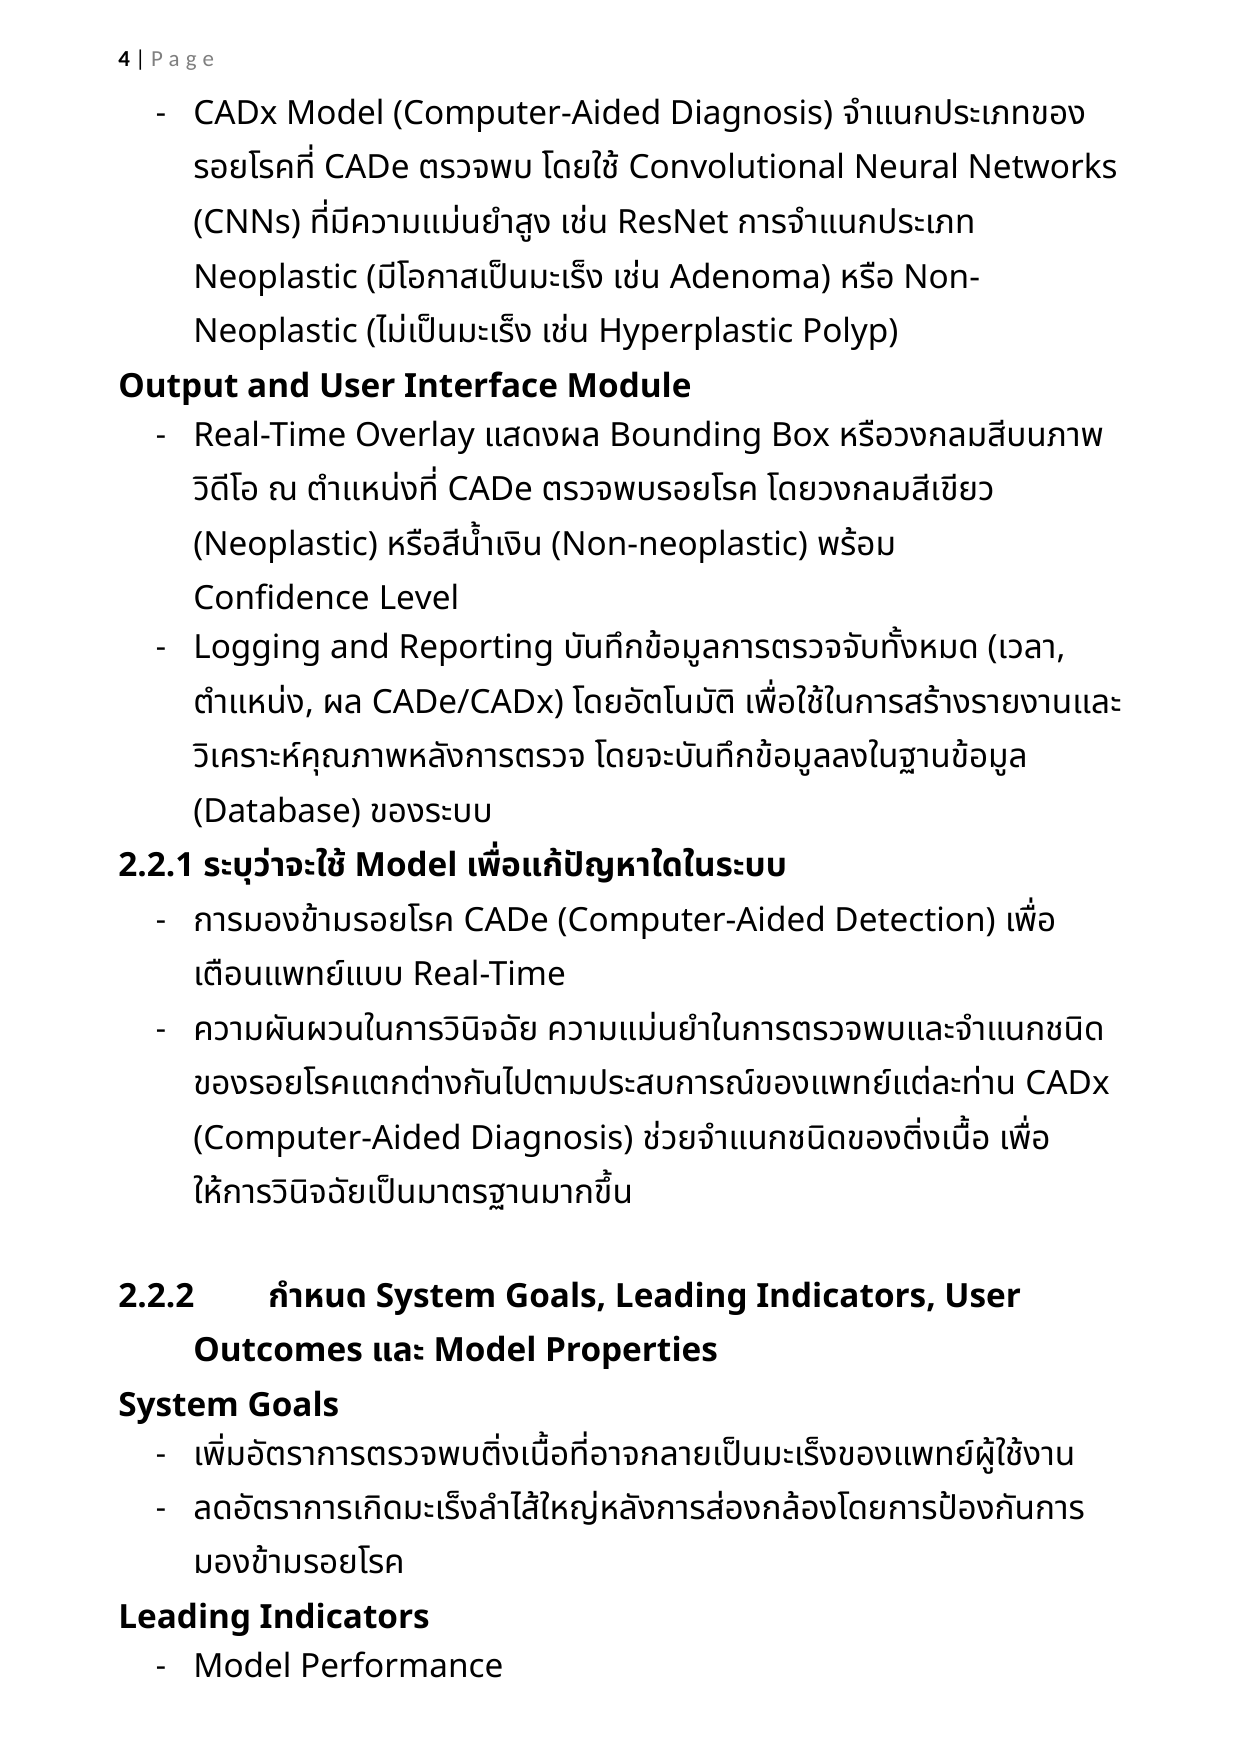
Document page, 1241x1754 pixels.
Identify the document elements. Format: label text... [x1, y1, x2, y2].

list CADx Model (Computer-Aided Diagnosis) จำแนกประเภทของรอยโรคที่ CADe ตรวจพบ โดยใช้ Convolutional Neural Networks (CNNs) ที่มีความแม่นยำสูง เช่น ResNet การจำแนกประเภท Neoplastic (มีโอกาสเป็นมะเร็ง เช่น Adenoma) หรือ Non-Neoplastic (ไม่เป็นมะเร็ง เช่น Hyperplastic Polyp) [156, 89, 1122, 358]
list Logging and Reporting บันทึกข้อมูลการตรวจจับทั้งหมด (เวลา, ตำแหน่ง, ผล CADe/CADx) โดยอัตโนมัติ เพื่อใช้ในการสร้างรายงานและวิเคราะห์คุณภาพหลังการตรวจ โดยจะบันทึกข้อมูลลงในฐานข้อมูล (Database) ของระบบ [156, 623, 1122, 837]
list Real-Time Overlay แสดงผล Bounding Box หรือวงกลมสีบนภาพวิดีโอ ณ ตำแหน่งที่ CADe ตรวจพบรอยโรค โดยวงกลมสีเขียว (Neoplastic) หรือสีน้ำเงิน (Non-neoplastic) พร้อม Confidence Level [156, 411, 1122, 619]
text Leading Indicators [118, 1593, 1122, 1638]
list เพิ่มอัตราการตรวจพบติ่งเนื้อที่อาจกลายเป็นมะเร็งของแพทย์ผู้ใช้งาน [156, 1430, 1122, 1480]
text 2.2.1 ระบุว่าจะใช้ Model เพื่อแก้ปัญหาใดในระบบ [118, 841, 1122, 892]
text System Goals [118, 1381, 1122, 1426]
list กำหนด System Goals, Leading Indicators, User Outcomes และ Model Properties [118, 1272, 1122, 1377]
list การมองข้ามรอยโรค CADe (Computer-Aided Detection) เพื่อเตือนแพทย์แบบ Real-Time [156, 896, 1122, 1001]
list ความผันผวนในการวินิจฉัย ความแม่นยำในการตรวจพบและจำแนกชนิดของรอยโรคแตกต่างกันไปตามประสบการณ์ของแพทย์แต่ละท่าน CADx (Computer-Aided Diagnosis) ช่วยจำแนกชนิดของติ่งเนื้อ เพื่อให้การวินิจฉัยเป็นมาตรฐานมากขึ้น [156, 1005, 1122, 1219]
list ลดอัตราการเกิดมะเร็งลำไส้ใหญ่หลังการส่องกล้องโดยการป้องกันการมองข้ามรอยโรค [156, 1484, 1122, 1589]
list Model Performance [156, 1642, 1122, 1687]
text Output and User Interface Module [118, 362, 1122, 407]
